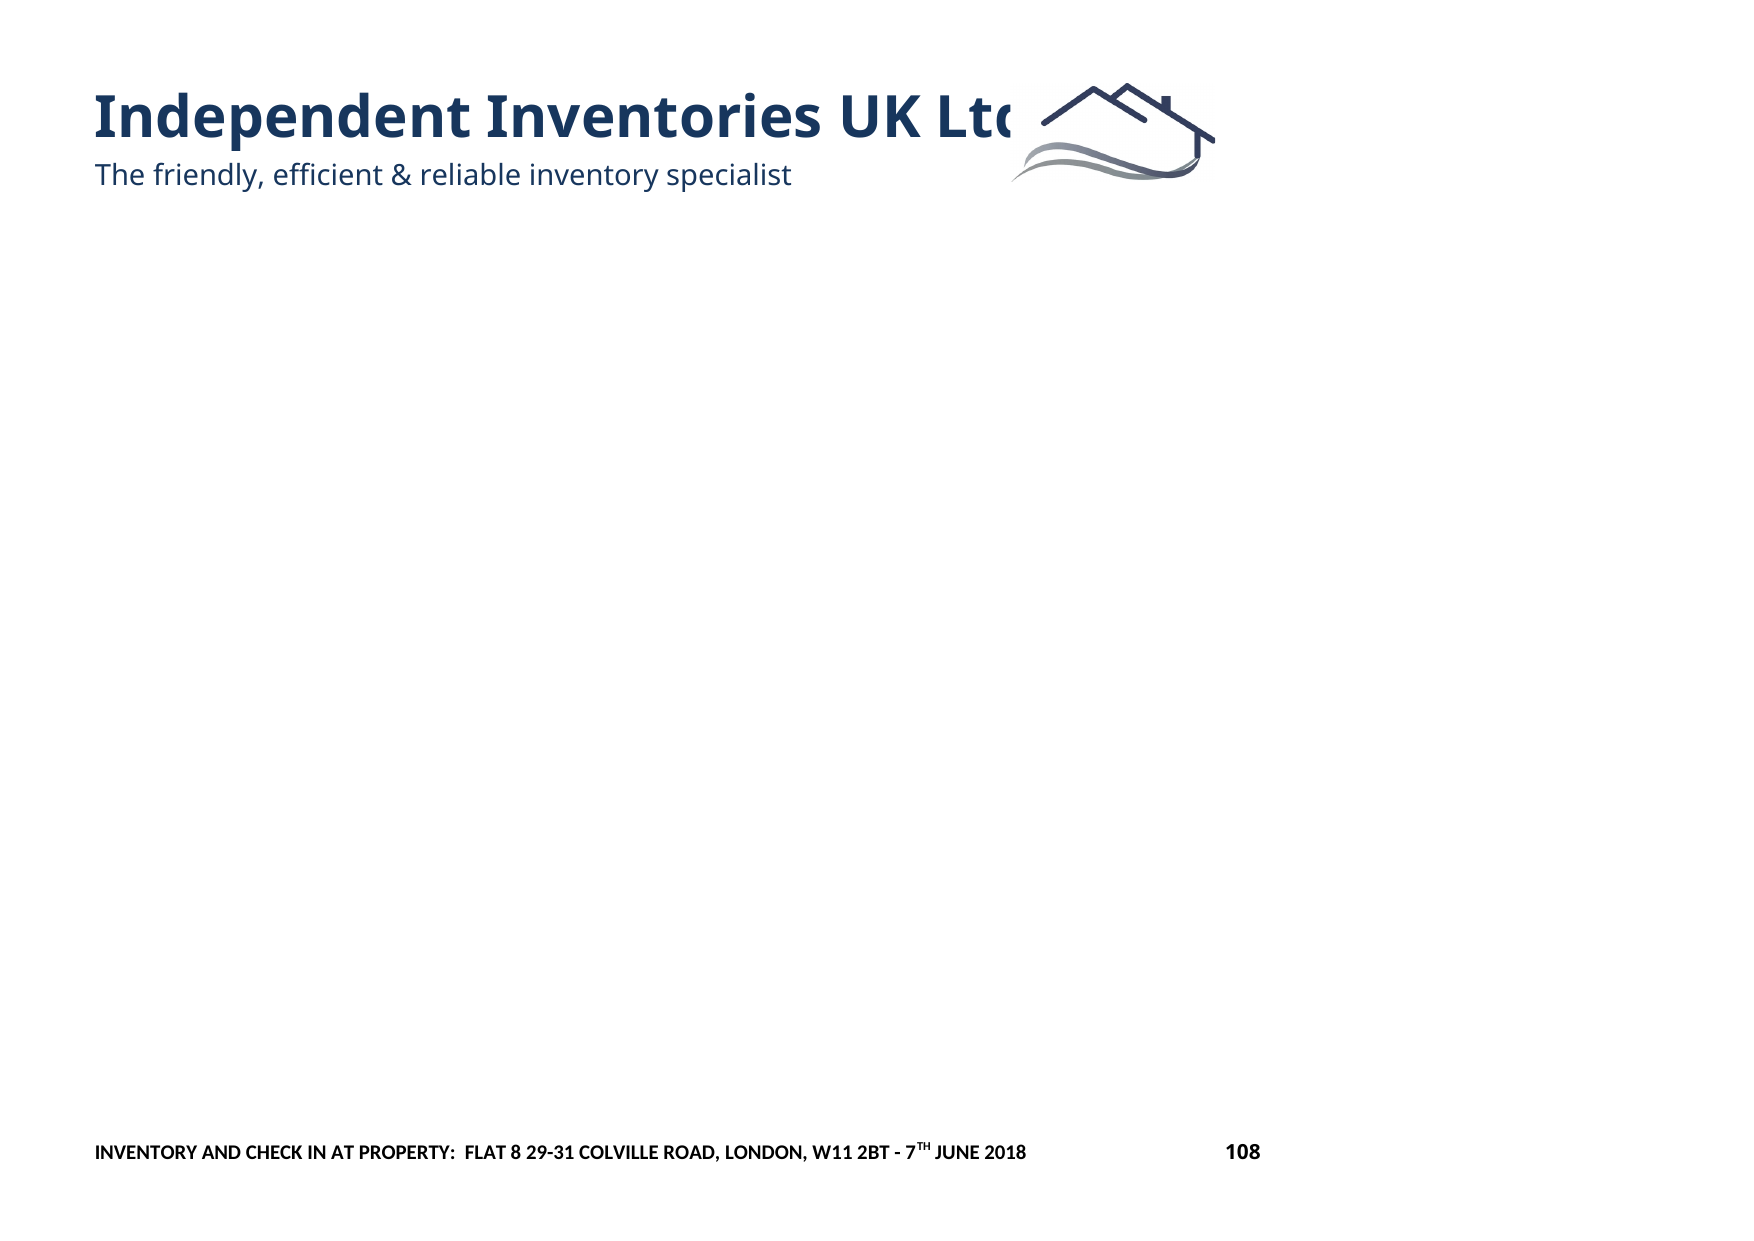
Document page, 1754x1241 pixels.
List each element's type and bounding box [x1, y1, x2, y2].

picture [1010, 83, 1216, 181]
